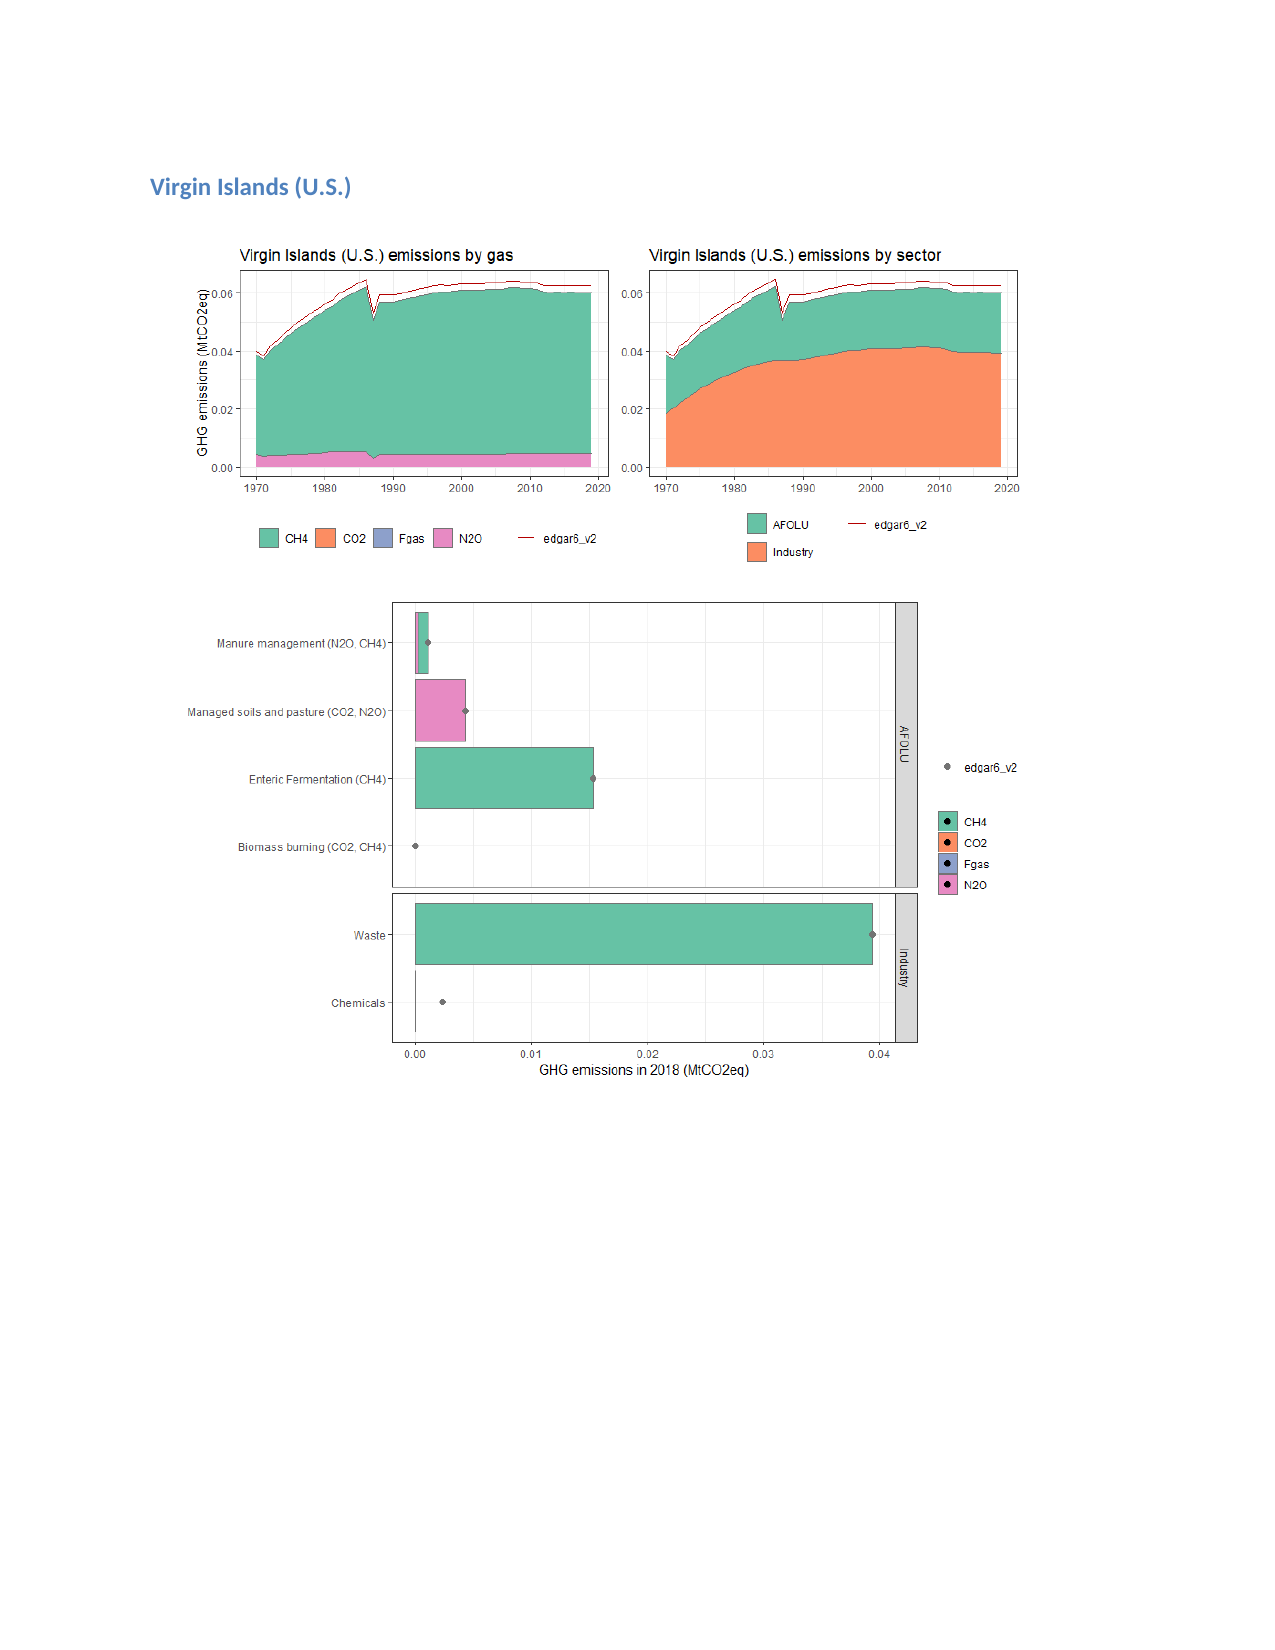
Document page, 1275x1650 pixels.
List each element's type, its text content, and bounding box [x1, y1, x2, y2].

picture [168, 220, 1044, 1096]
subtitle Virgin Islands (U.S.) [150, 171, 1125, 201]
